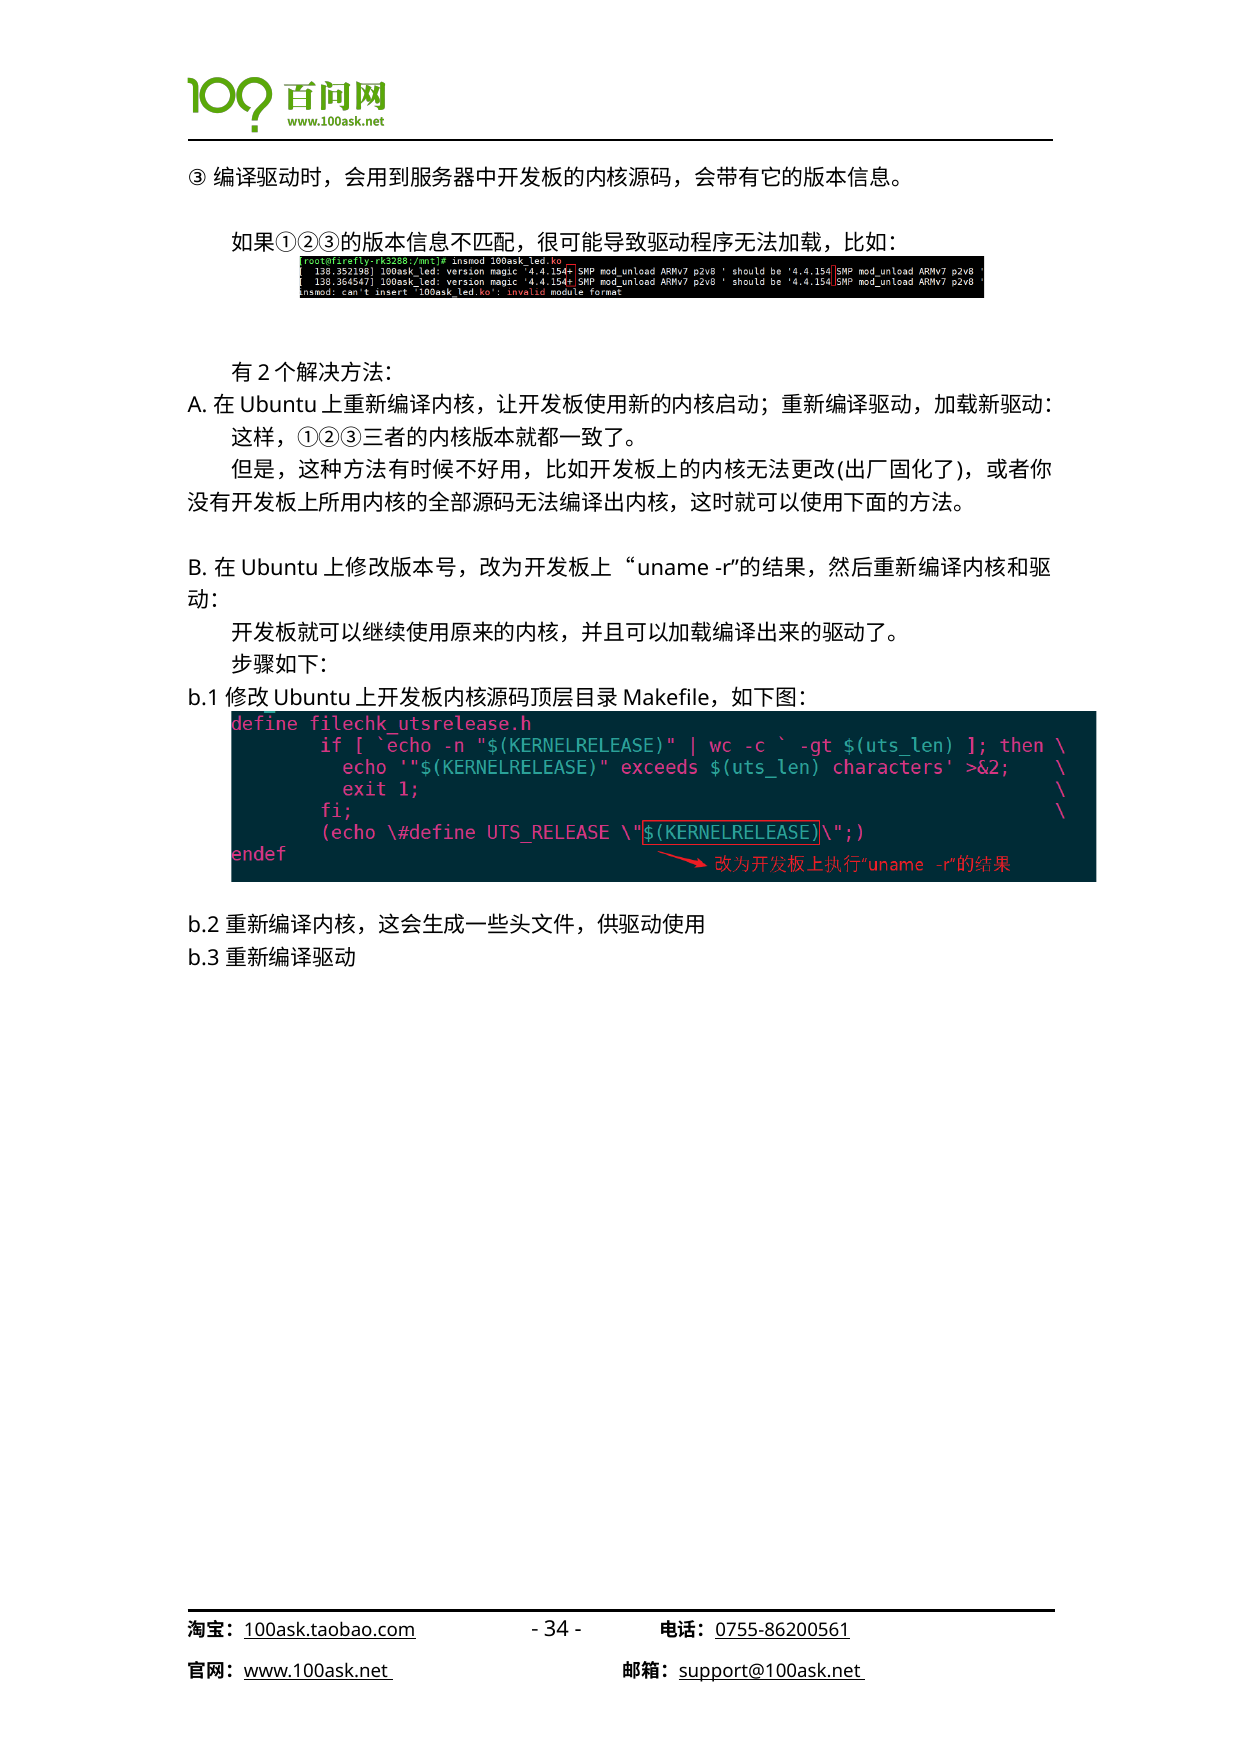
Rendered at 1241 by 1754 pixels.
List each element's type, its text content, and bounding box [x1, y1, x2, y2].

picture [411, 738, 418, 751]
picture [511, 739, 515, 751]
picture [299, 256, 985, 298]
text B. 在Ubuntu上修改版本号，改为开发板上“uname -r”的结果，然后重新编译内核和驱动： [187, 549, 1053, 614]
picture [187, 77, 386, 138]
text A. 在Ubuntu上重新编译内核，让开发板使用新的内核启动；重新编译驱动，加载新驱动： [187, 387, 1053, 419]
picture [667, 826, 671, 838]
text b.1 修改Ubuntu上开发板内核源码顶层目录Makefile，如下图： [187, 679, 1053, 712]
picture [444, 761, 448, 773]
text 这样，①②③三者的内核版本就都一致了。 [187, 419, 1053, 452]
picture [789, 856, 795, 871]
text ③ 编译驱动时，会用到服务器中开发板的内核源码，会带有它的版本信息。 [187, 159, 1053, 192]
text 但是，这种方法有时候不好用，比如开发板上的内核无法更改(出厂固化了)，或者你没有开发板上所用内核的全部源码无法编译出内核，这时就可以使用下面的方法。 [187, 452, 1053, 517]
text 开发板就可以继续使用原来的内核，并且可以加载编译出来的驱动了。 [187, 614, 1053, 647]
picture [378, 716, 382, 729]
picture [997, 857, 1007, 871]
text b.2 重新编译内核，这会生成一些头文件，供驱动使用 [187, 907, 1053, 939]
text 步骤如下： [187, 647, 1053, 679]
picture [401, 782, 405, 795]
picture [715, 742, 720, 751]
picture [681, 858, 705, 867]
text b.3 重新编译驱动 [187, 939, 1053, 972]
text 如果①②③的版本信息不匹配，很可能导致驱动程序无法加载，比如： [187, 224, 1053, 257]
text 有2个解决方法： [187, 354, 1053, 387]
